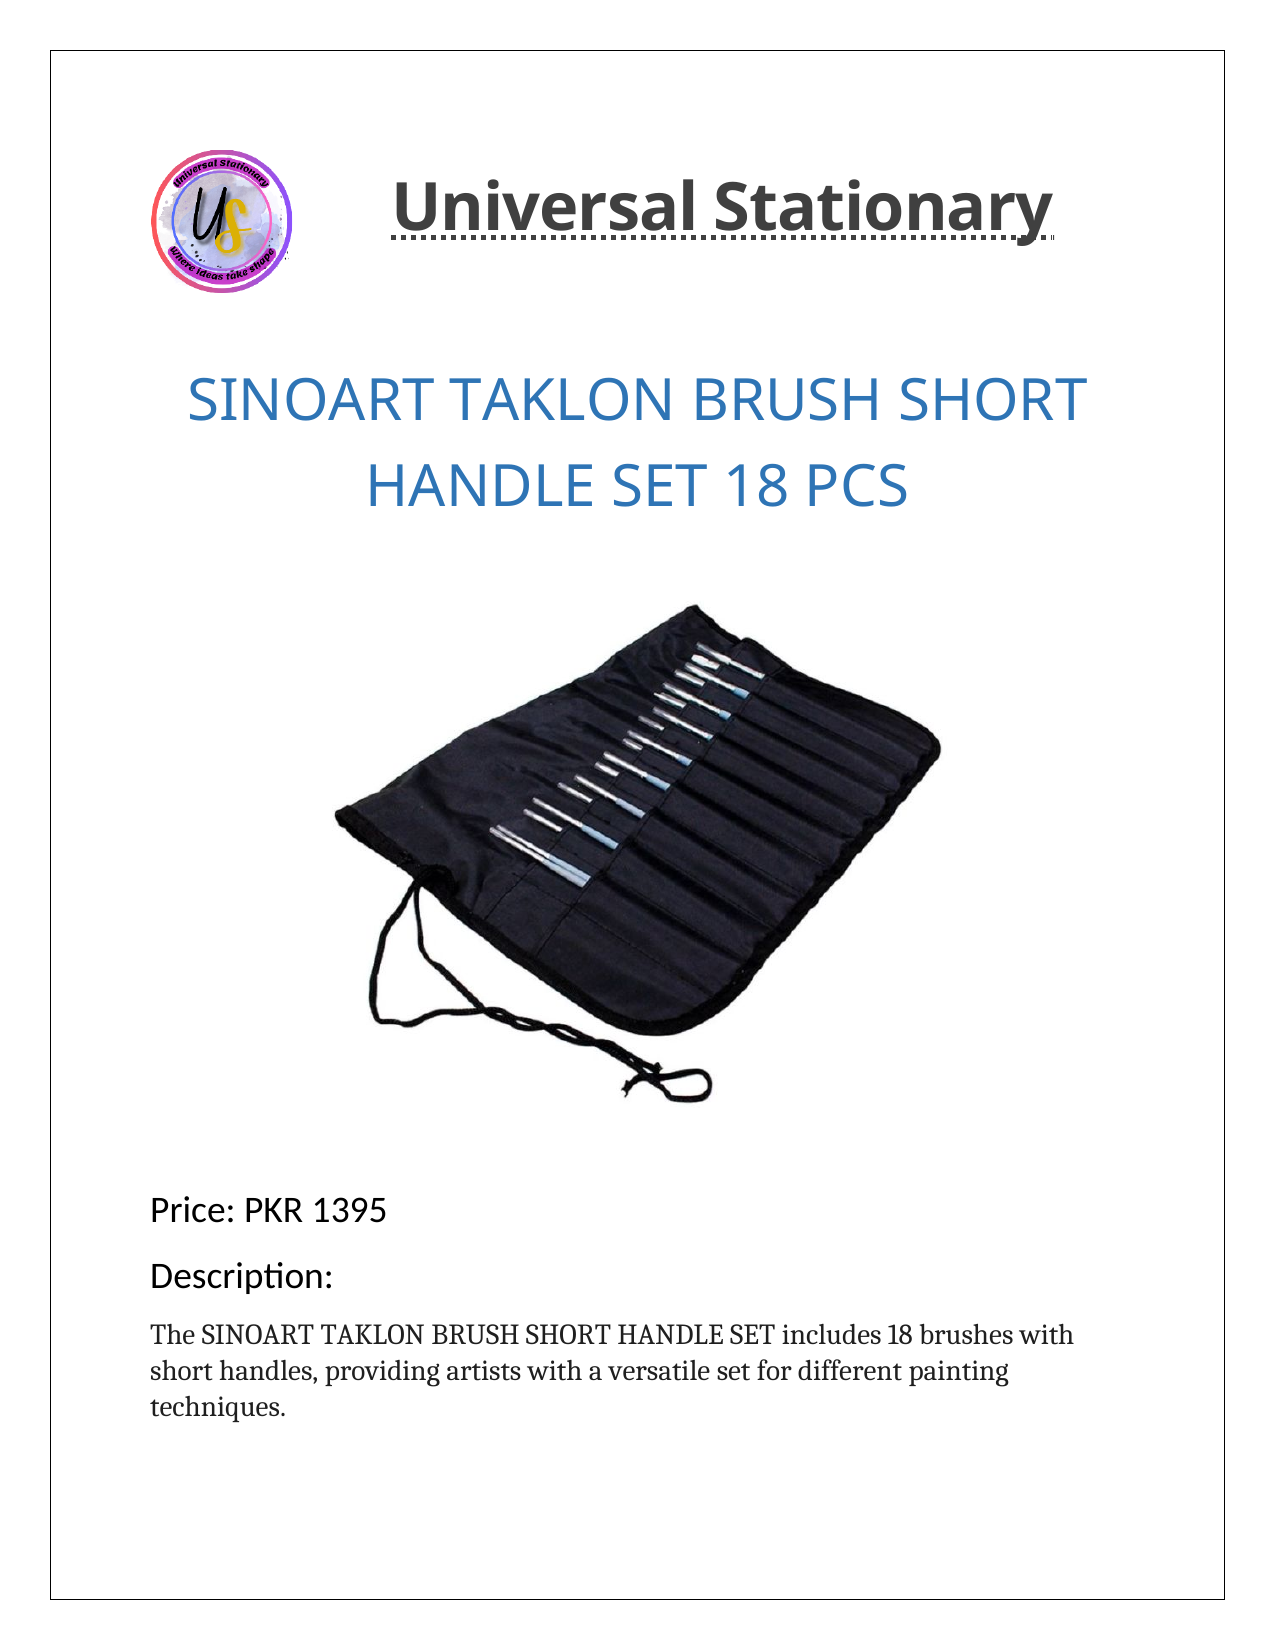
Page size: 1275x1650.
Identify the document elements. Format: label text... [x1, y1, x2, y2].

text SINOART TAKLON BRUSH SHORT HANDLE SET 18 PCS [150, 358, 1125, 523]
picture [325, 546, 950, 1167]
text Price: PKR 1395 [150, 1186, 1125, 1231]
text The SINOART TAKLON BRUSH SHORT HANDLE SET includes 18 brushes with short handles, providing artists with a versatile set for different painting techniques. [150, 1318, 1125, 1424]
text Description: [150, 1252, 1125, 1297]
picture [150, 150, 293, 293]
